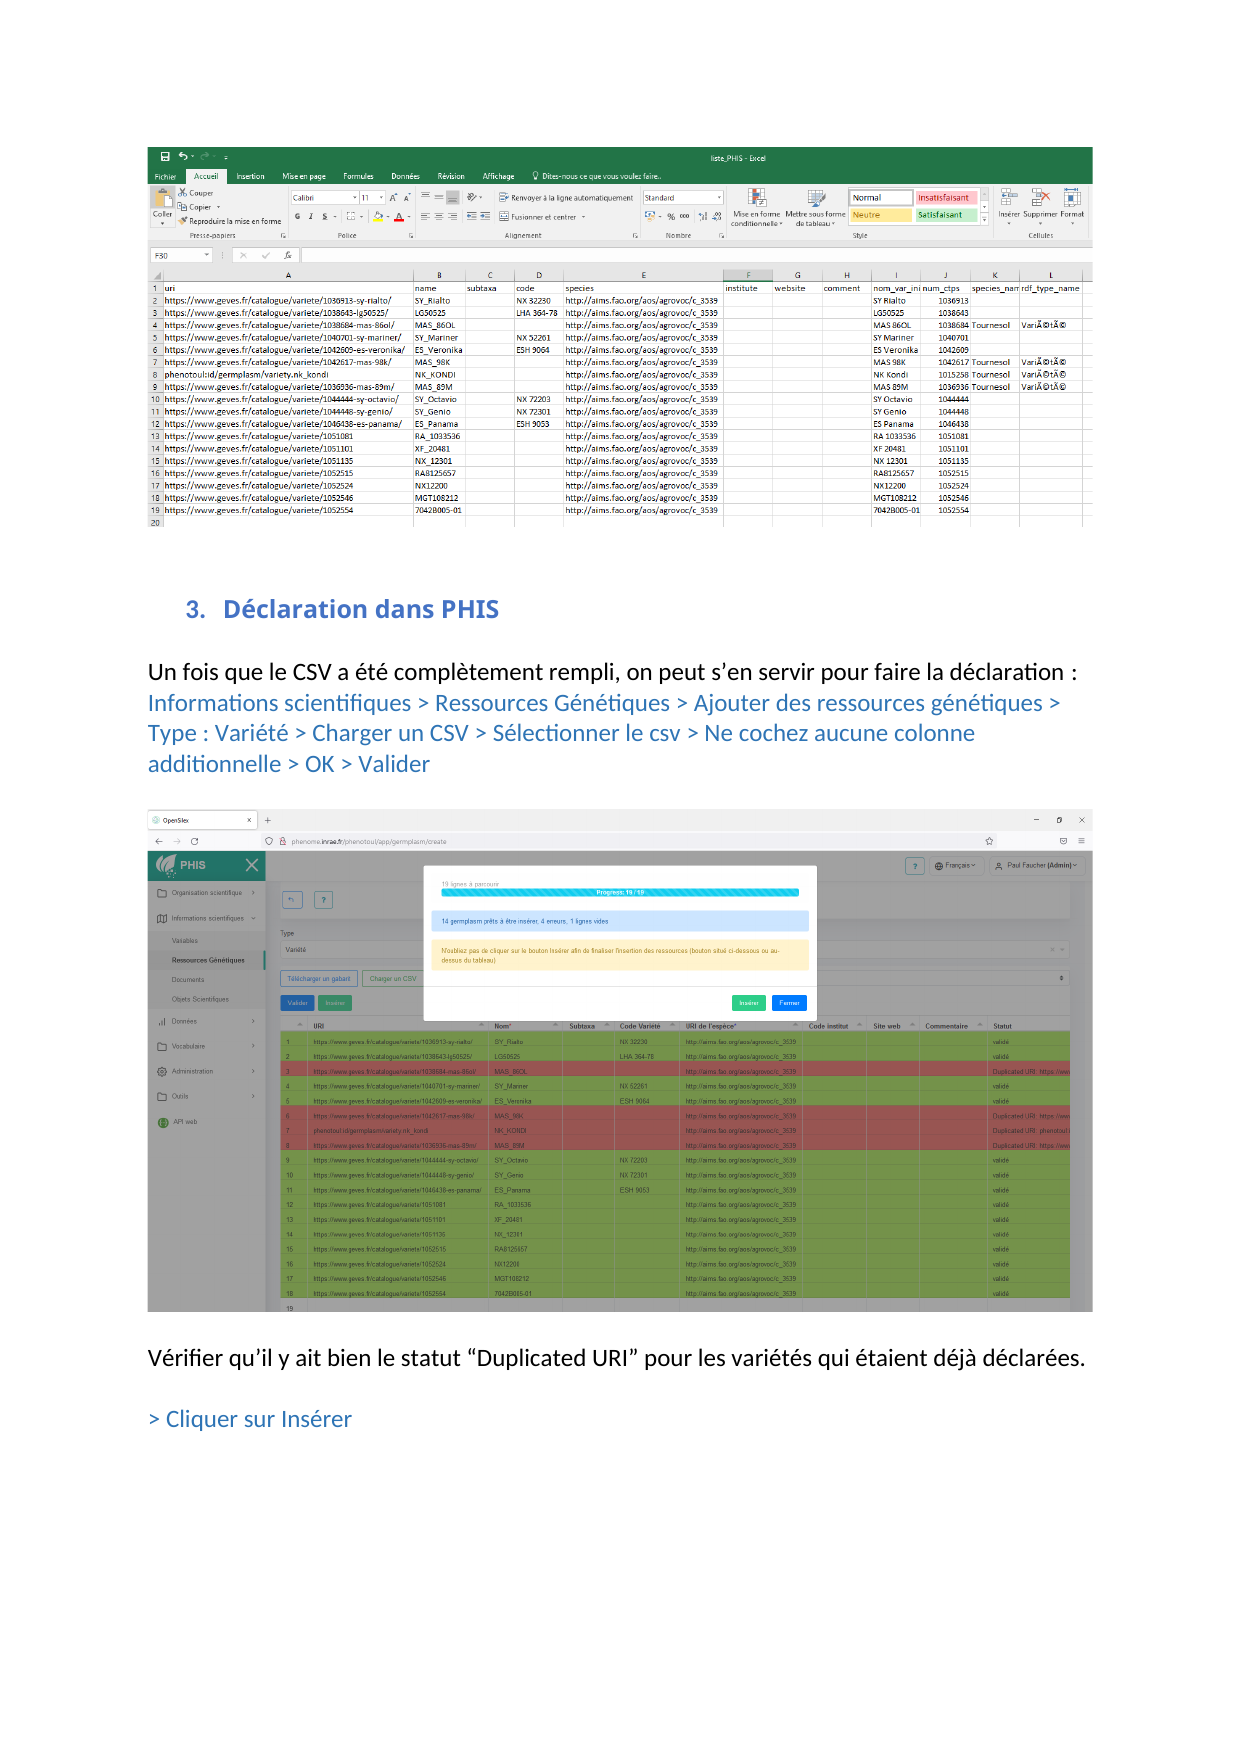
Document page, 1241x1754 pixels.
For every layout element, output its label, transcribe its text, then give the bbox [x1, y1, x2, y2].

subtitle Déclaration dans PHIS [185, 592, 1093, 626]
picture [147, 147, 1093, 527]
text Informations scientifiques > Ressources Génétiques > Ajouter des ressources génétiques > Type : Variété > Charger un CSV > Sélectionner le csv > Ne cochez aucune colonne additionnelle > OK > Valider [148, 687, 1093, 779]
text Vérifier qu’il y ait bien le statut “Duplicated URI” pour les variétés qui étaient déjà déclarées. [148, 1342, 1093, 1372]
picture [147, 809, 1093, 1312]
text > Cliquer sur Insérer [148, 1403, 1093, 1433]
text Un fois que le CSV a été complètement rempli, on peut s’en servir pour faire la déclaration : [148, 657, 1093, 687]
